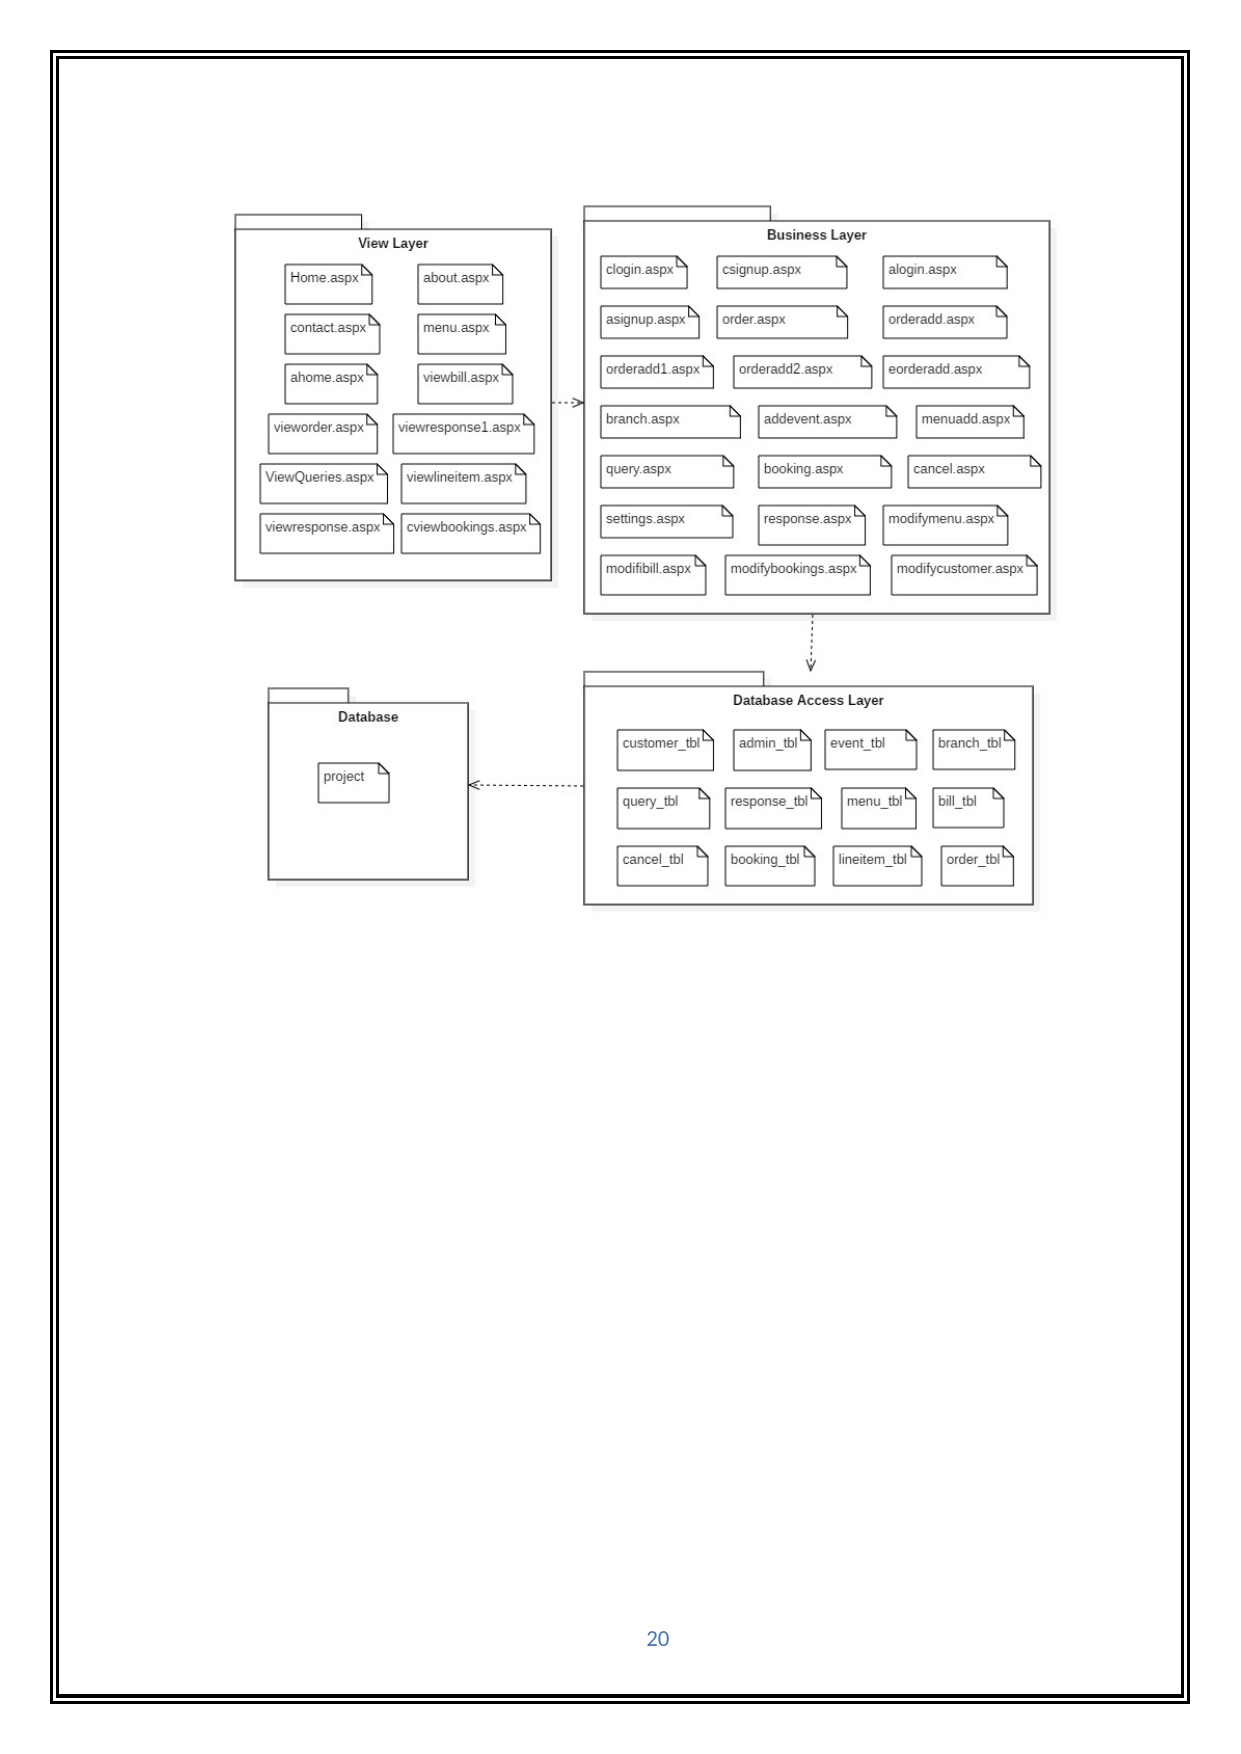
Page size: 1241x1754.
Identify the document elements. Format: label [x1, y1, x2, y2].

picture [225, 196, 1091, 946]
